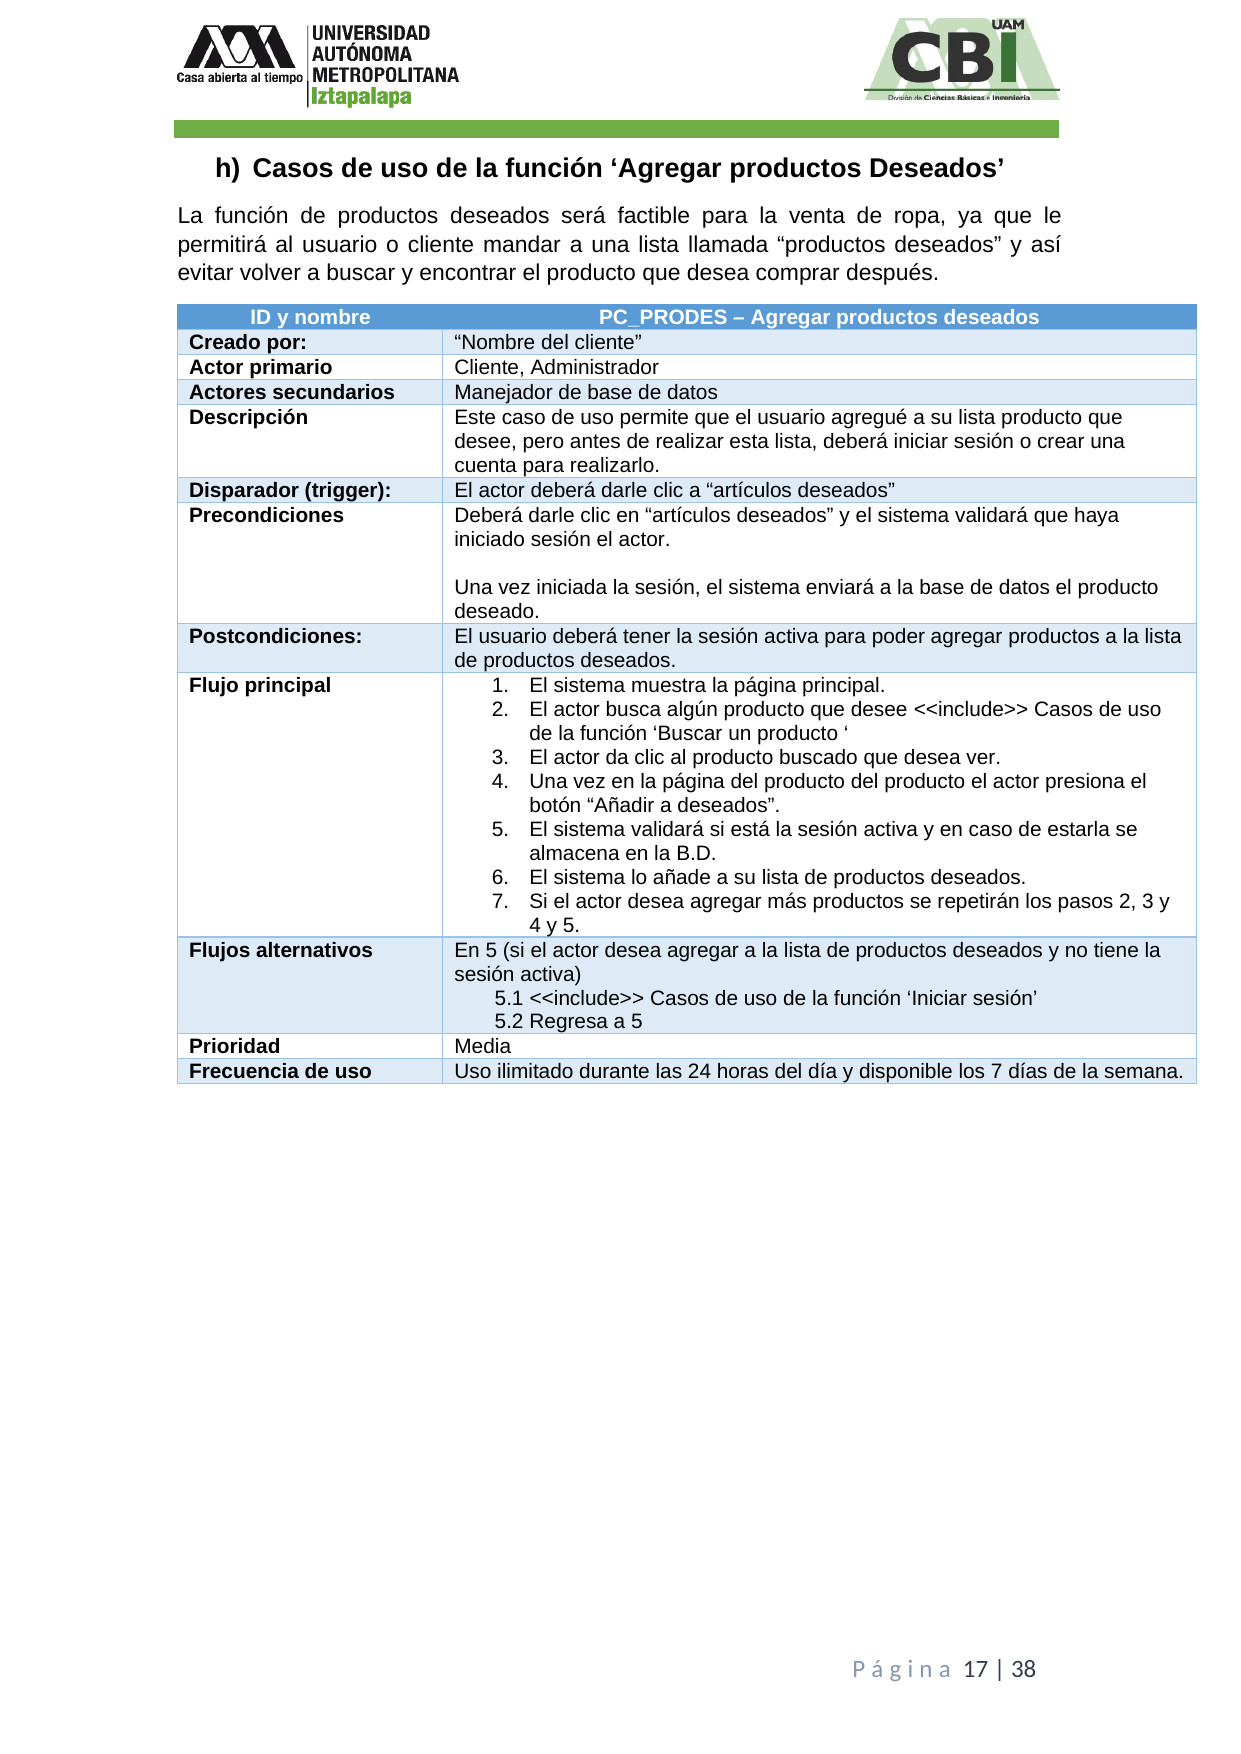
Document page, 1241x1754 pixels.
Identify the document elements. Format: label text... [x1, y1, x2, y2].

table_cell Manejador de base de datos [443, 380, 1196, 404]
table_cell El actor deberá darle clic a “artículos deseados” [443, 478, 1196, 502]
table_cell Uso ilimitado durante las 24 horas del día y disponible los 7 días de la semana. [443, 1059, 1196, 1083]
table_cell Postcondiciones: [178, 624, 442, 672]
picture [863, 18, 1060, 100]
subtitle Casos de uso de la función ‘Agregar productos Deseados’ [215, 152, 1063, 183]
table_header PC_PRODES – Agregar productos deseados [443, 305, 1196, 329]
table_cell Actor primario [178, 355, 442, 379]
table_cell El usuario deberá tener la sesión activa para poder agregar productos a la lista de productos deseados. [443, 624, 1196, 672]
table_cell Prioridad [178, 1034, 442, 1058]
table_cell Precondiciones [178, 503, 442, 623]
text La función de productos deseados será factible para la venta de ropa, ya que le permitirá al usuario o cliente mandar a una lista llamada “productos deseados” y así evitar volver a buscar y encontrar el producto que desea comprar después. [177, 202, 1063, 285]
table_cell Cliente, Administrador [443, 355, 1196, 379]
table_cell El sistema muestra la página principal. El actor busca algún producto que desee <<include>> Casos de uso de la función ‘Buscar un producto ‘ El actor da clic al producto buscado que desea ver. Una vez en la página del producto del producto el actor presiona el botón “Añadir a deseados”. El sistema validará si está la sesión activa y en caso de estarla se almacena en la B.D. El sistema lo añade a su lista de productos deseados. Si el actor desea agregar más productos se repetirán los pasos 2, 3 y 4 y 5. [443, 673, 1196, 936]
table_cell En 5 (si el actor desea agregar a la lista de productos deseados y no tiene la sesión activa) 5.1 <<include>> Casos de uso de la función ‘Iniciar sesión’ 5.2 Regresa a 5 [443, 938, 1196, 1033]
table_cell Media [443, 1034, 1196, 1058]
table_cell Creado por: [178, 330, 442, 354]
table_cell Descripción [178, 405, 442, 477]
table_cell Frecuencia de uso [178, 1059, 442, 1083]
table_cell Disparador (trigger): [178, 478, 442, 502]
table_cell Deberá darle clic en “artículos deseados” y el sistema validará que haya iniciado sesión el actor. Una vez iniciada la sesión, el sistema enviará a la base de datos el producto deseado. [443, 503, 1196, 623]
table_cell Flujo principal [178, 673, 442, 936]
picture [177, 25, 459, 109]
table_cell Flujos alternativos [178, 938, 442, 1033]
table_cell “Nombre del cliente” [443, 330, 1196, 354]
table_header ID y nombre [178, 305, 442, 329]
table_cell Este caso de uso permite que el usuario agregué a su lista producto que desee, pero antes de realizar esta lista, deberá iniciar sesión o crear una cuenta para realizarlo. [443, 405, 1196, 477]
table_cell Actores secundarios [178, 380, 442, 404]
